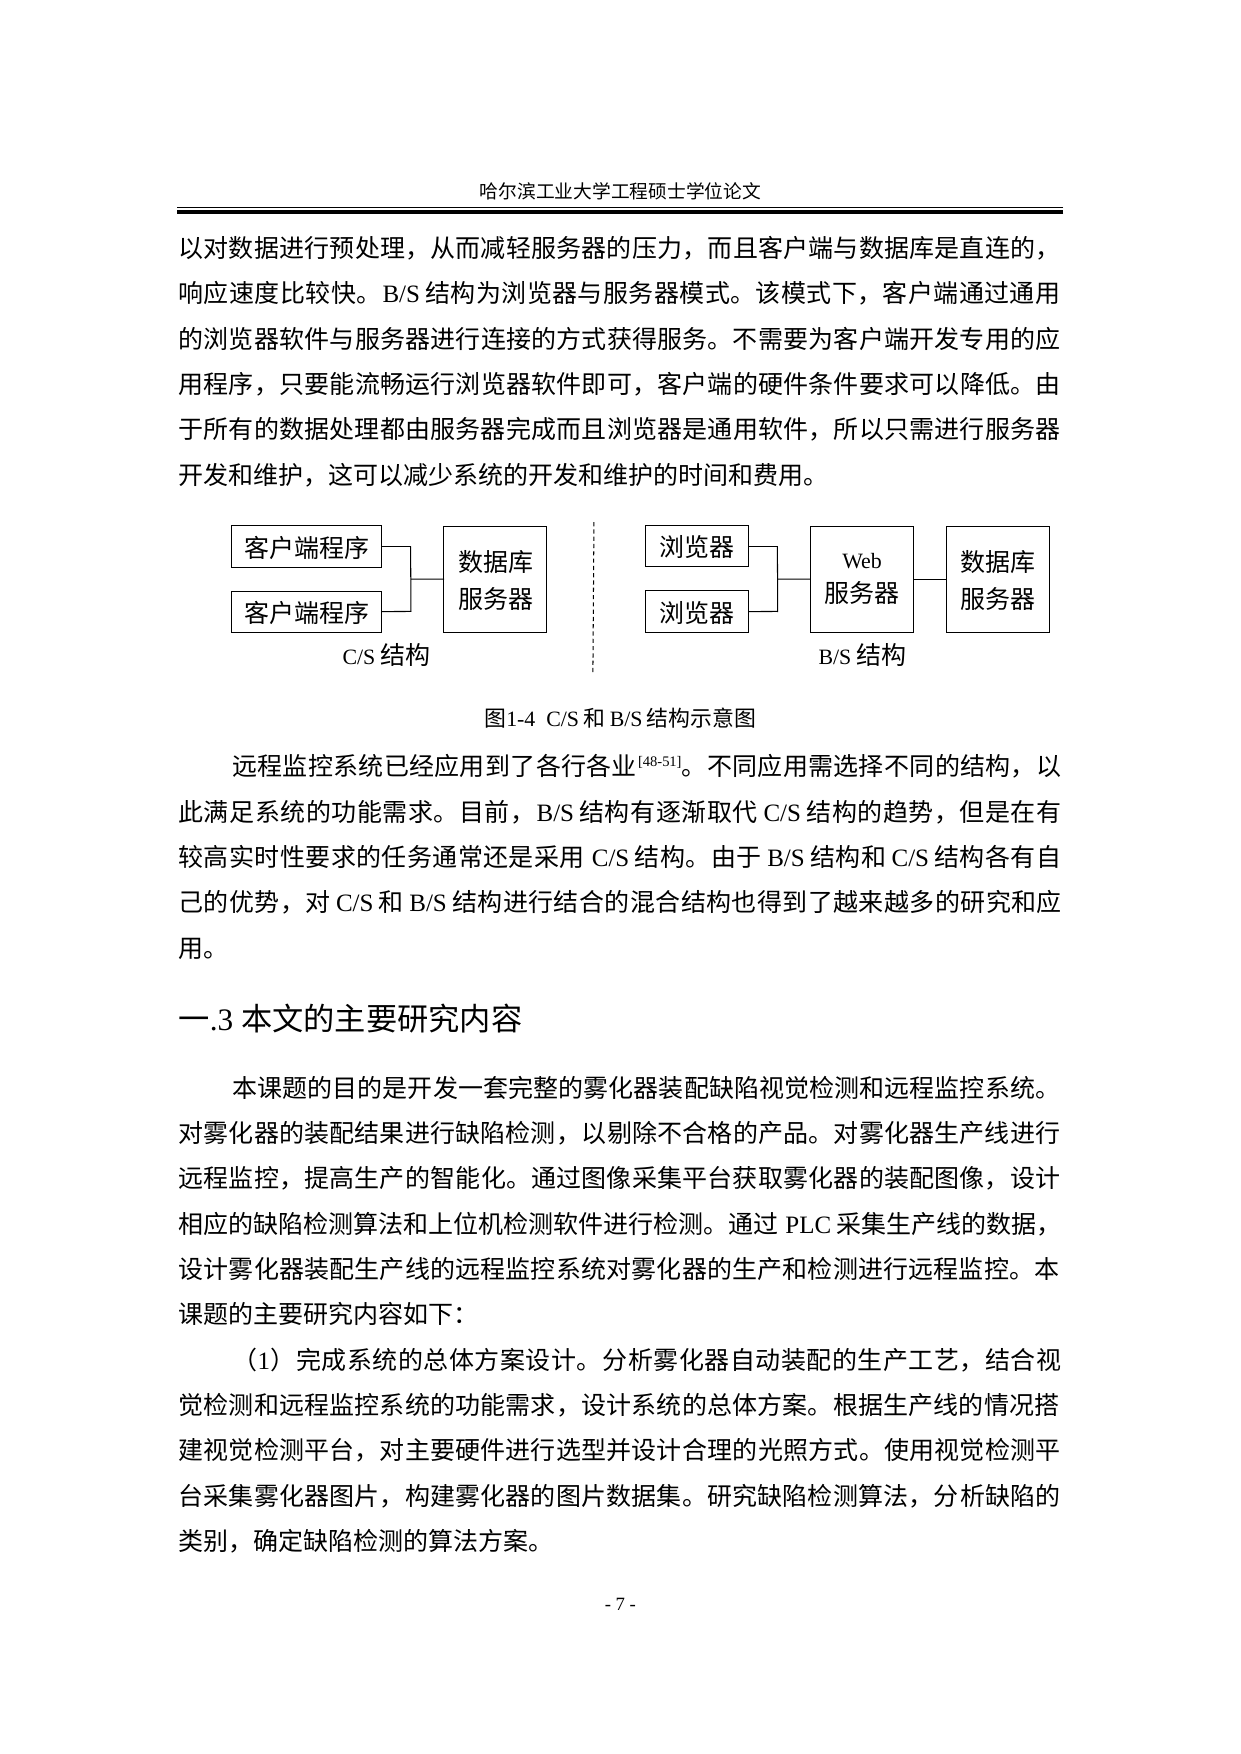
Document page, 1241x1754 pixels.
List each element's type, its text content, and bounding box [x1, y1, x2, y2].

subtitle 本文的主要研究内容 [178, 994, 1062, 1039]
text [178, 228, 1062, 491]
text （1）完成系统的总体方案设计。分析雾化器自动装配的生产工艺，结合视觉检测和远程监控系统的功能需求，设计系统的总体方案。根据生产线的情况搭建视觉检测平台，对主要硬件进行选型并设计合理的光照方式。使用视觉检测平台采集雾化器图片，构建雾化器的图片数据集。研究缺陷检测算法，分析缺陷的类别，确定缺陷检测的算法方案。 [178, 1340, 1062, 1558]
text 图1-4 C/S和B/S结构示意图 [178, 701, 1062, 732]
text 远程监控系统已经应用到了各行各业[48-51]。不同应用需选择不同的结构，以此满足系统的功能需求。目前，B/S结构有逐渐取代C/S结构的趋势，但是在有较高实时性要求的任务通常还是采用C/S结构。由于B/S结构和C/S结构各有自己的优势，对C/S和B/S结构进行结合的混合结构也得到了越来越多的研究和应用。 [178, 747, 1062, 964]
text 本课题的目的是开发一套完整的雾化器装配缺陷视觉检测和远程监控系统。对雾化器的装配结果进行缺陷检测，以剔除不合格的产品。对雾化器生产线进行远程监控，提高生产的智能化。通过图像采集平台获取雾化器的装配图像，设计相应的缺陷检测算法和上位机检测软件进行检测。通过PLC采集生产线的数据，设计雾化器装配生产线的远程监控系统对雾化器的生产和检测进行远程监控。本课题的主要研究内容如下： [178, 1068, 1062, 1331]
